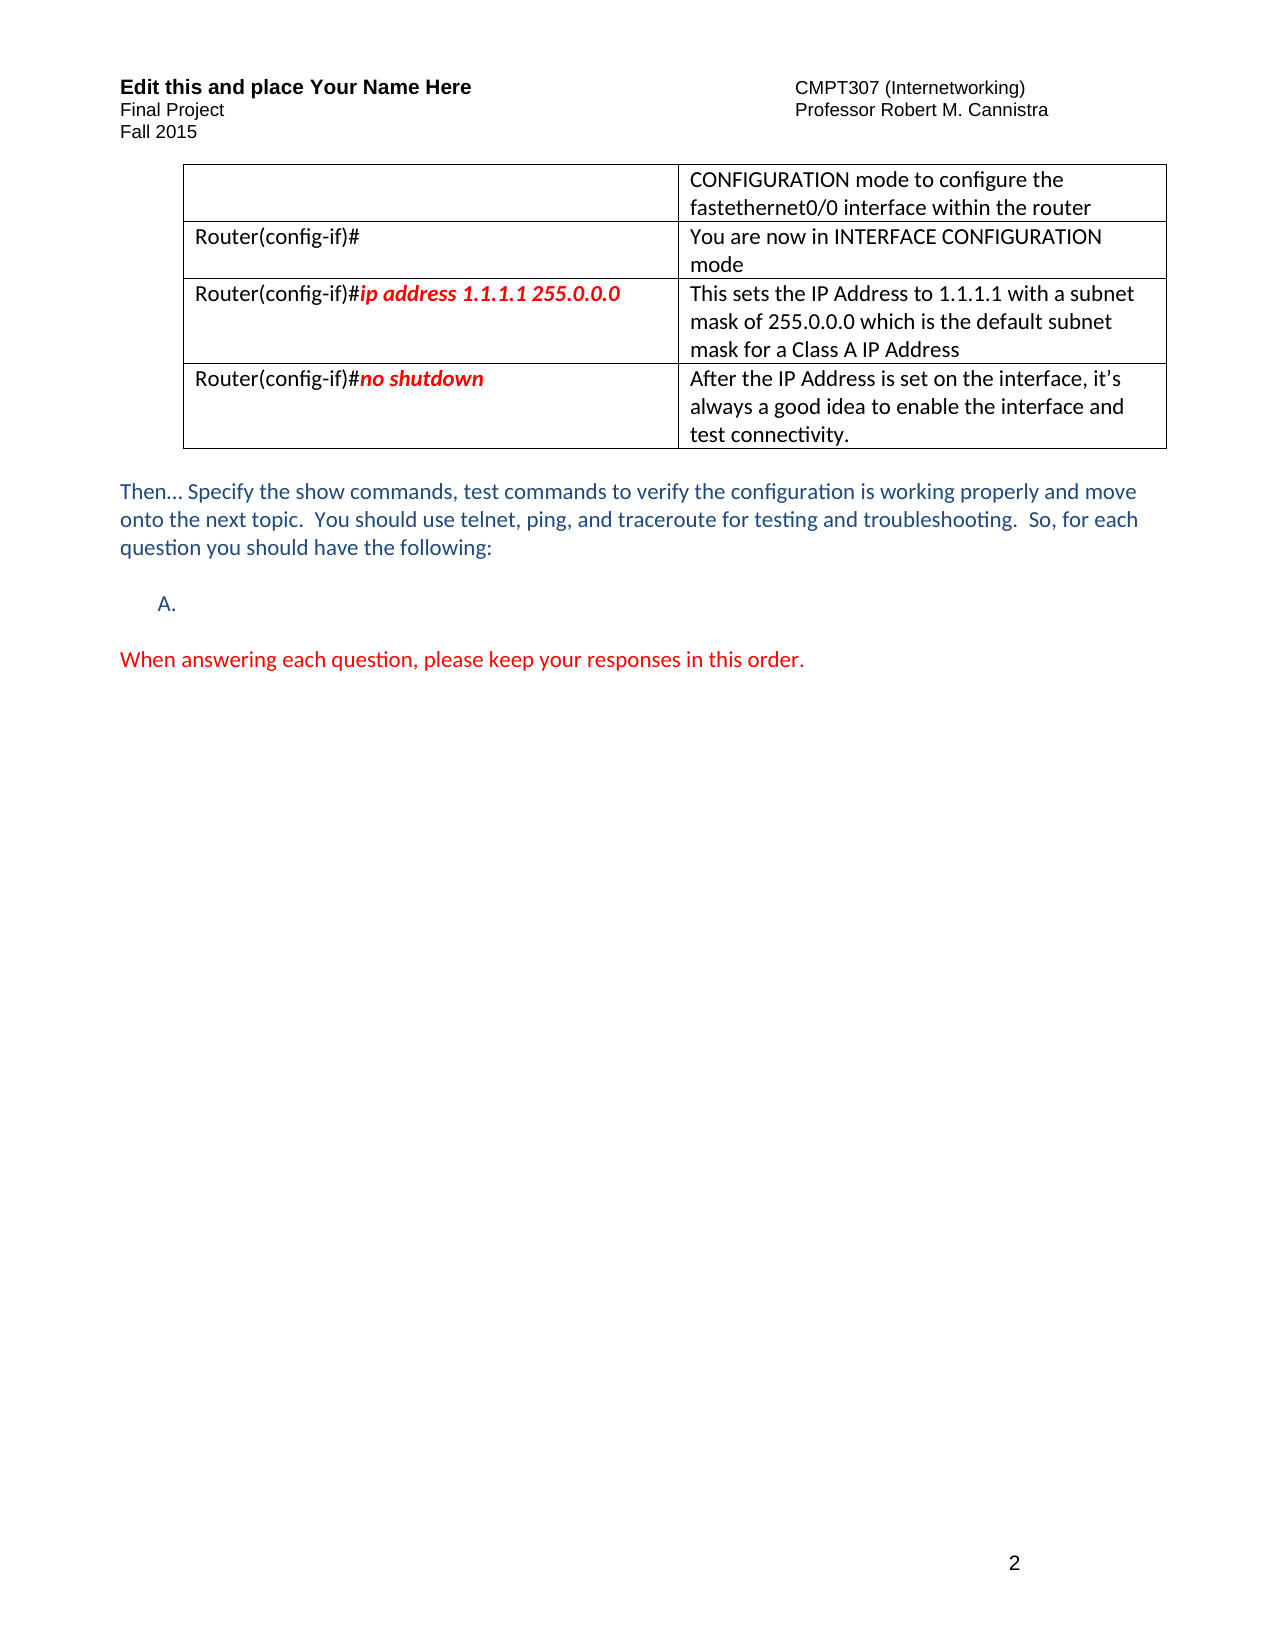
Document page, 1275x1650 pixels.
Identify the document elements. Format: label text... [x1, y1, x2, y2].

table_cell You are now in INTERFACE CONFIGURATION mode [679, 222, 1166, 278]
text Then… Specify the show commands, test commands to verify the configuration is working properly and move onto the next topic. You should use telnet, ping, and traceroute for testing and troubleshooting. So, for each question you should have the following: [120, 477, 1155, 561]
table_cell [184, 165, 678, 221]
table_cell Router(config-if)#no shutdown [184, 364, 678, 448]
table_cell After the IP Address is set on the interface, it’s always a good idea to enable the interface and test connectivity. [679, 364, 1166, 448]
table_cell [679, 165, 1166, 221]
table_cell Router(config-if)#ip address 1.1.1.1 255.0.0.0 [184, 279, 678, 363]
text When answering each question, please keep your responses in this order. [120, 645, 1155, 673]
table_cell This sets the IP Address to 1.1.1.1 with a subnet mask of 255.0.0.0 which is the default subnet mask for a Class A IP Address [679, 279, 1166, 363]
table_cell Router(config-if)# [184, 222, 678, 278]
